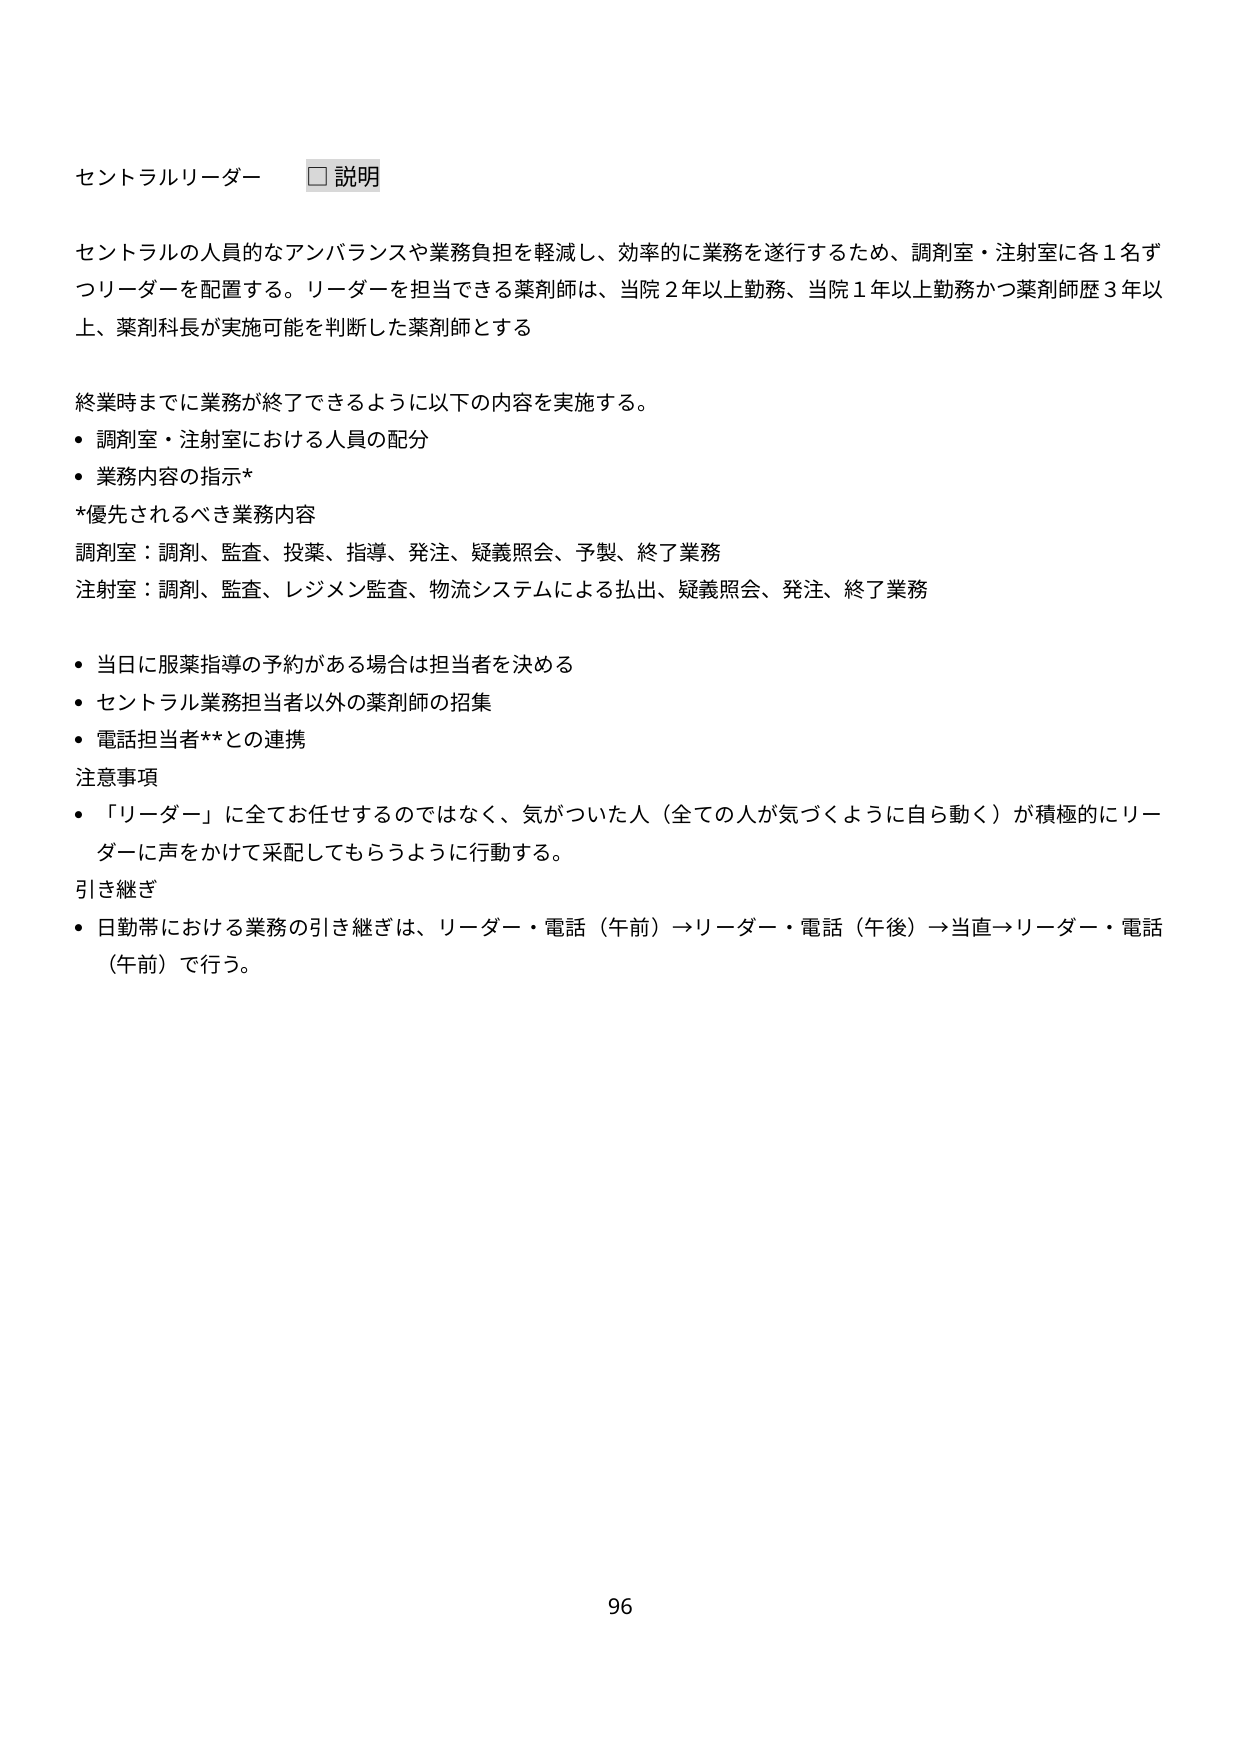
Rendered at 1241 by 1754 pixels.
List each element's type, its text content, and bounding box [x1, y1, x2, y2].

text 調剤室：調剤、監査、投薬、指導、発注、疑義照会、予製、終了業務 [75, 532, 1165, 569]
text 注意事項 [75, 757, 1165, 794]
list 調剤室・注射室における人員の配分 [75, 419, 1165, 457]
text 終業時までに業務が終了できるように以下の内容を実施する。 [75, 382, 1165, 419]
list 業務内容の指示* [75, 457, 1165, 494]
text 注射室：調剤、監査、レジメン監査、物流システムによる払出、疑義照会、発注、終了業務 [75, 569, 1165, 607]
list 当日に服薬指導の予約がある場合は担当者を決める [75, 644, 1165, 682]
text セントラルの人員的なアンバランスや業務負担を軽減し、効率的に業務を遂行するため、調剤室・注射室に各１名ずつリーダーを配置する。リーダーを担当できる薬剤師は、当院２年以上勤務、当院１年以上勤務かつ薬剤師歴３年以上、薬剤科長が実施可能を判断した薬剤師とする [75, 232, 1165, 344]
list 電話担当者**との連携 [75, 719, 1165, 757]
list セントラル業務担当者以外の薬剤師の招集 [75, 682, 1165, 719]
text 引き継ぎ [75, 869, 1165, 907]
list 「リーダー」に全てお任せするのではなく、気がついた人（全ての人が気づくように自ら動く）が積極的にリーダーに声をかけて采配してもらうように行動する。 [75, 794, 1165, 869]
subtitle セントラルリーダー □ 説明 [75, 157, 1165, 194]
list 日勤帯における業務の引き継ぎは、リーダー・電話（午前）→リーダー・電話（午後）→当直→リーダー・電話（午前）で行う。 [75, 907, 1165, 982]
text *優先されるべき業務内容 [75, 494, 1165, 532]
